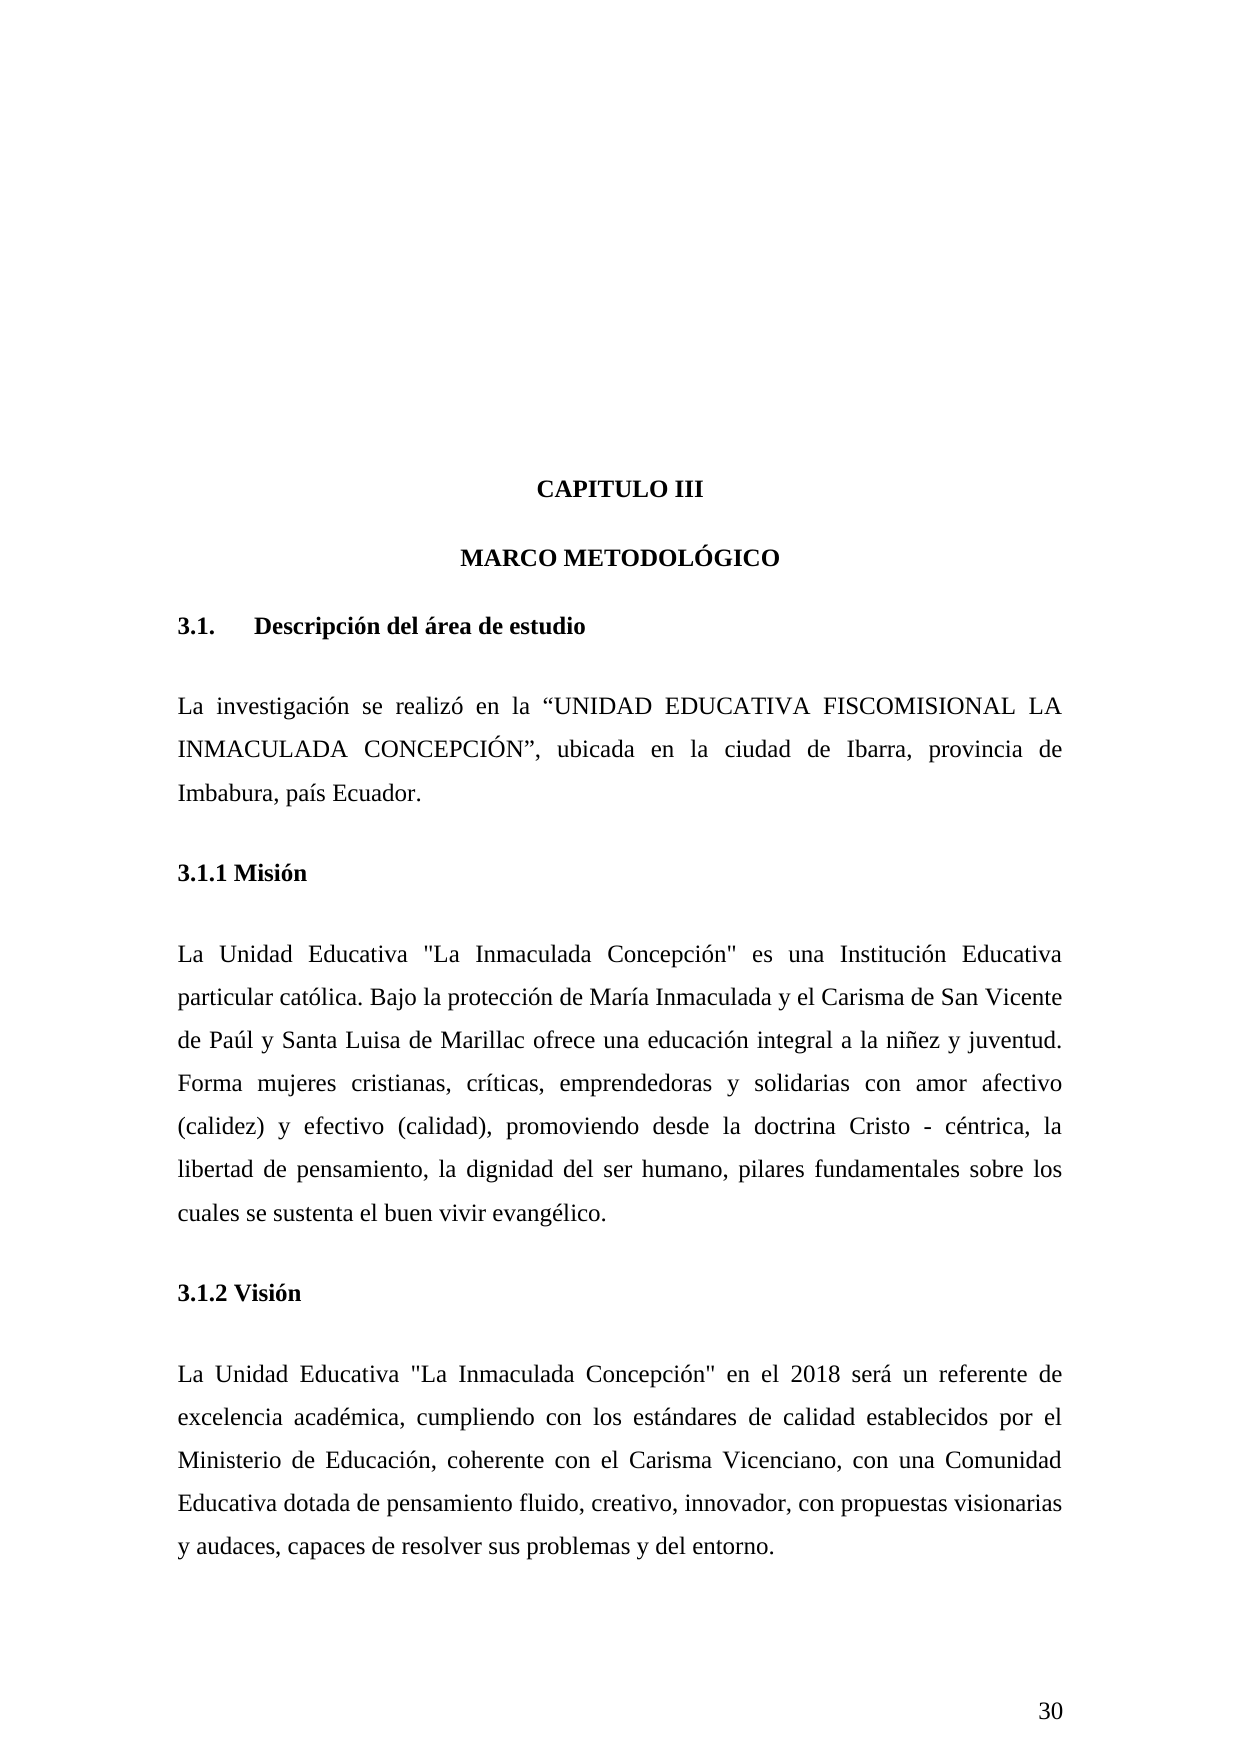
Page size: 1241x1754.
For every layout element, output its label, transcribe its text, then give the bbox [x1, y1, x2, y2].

subtitle 3.1.1 Misión [177, 858, 1063, 887]
subtitle MARCO METODOLÓGICO [177, 543, 1063, 571]
subtitle 3.1.2 Visión [177, 1278, 1063, 1307]
text La Unidad Educativa "La Inmaculada Concepción" es una Institución Educativa particular católica. Bajo la protección de María Inmaculada y el Carisma de San Vicente de Paúl y Santa Luisa de Marillac ofrece una educación integral a la niñez y juventud. Forma mujeres cristianas, críticas, emprendedoras y solidarias con amor afectivo (calidez) y efectivo (calidad), promoviendo desde la doctrina Cristo - céntrica, la libertad de pensamiento, la dignidad del ser humano, pilares fundamentales sobre los cuales se sustenta el buen vivir evangélico. [177, 939, 1063, 1226]
subtitle Descripción del área de estudio [177, 611, 1063, 639]
text La investigación se realizó en la “UNIDAD EDUCATIVA FISCOMISIONAL LA INMACULADA CONCEPCIÓN”, ubicada en la ciudad de Ibarra, provincia de Imbabura, país Ecuador. [177, 691, 1063, 806]
subtitle CAPITULO III [177, 474, 1063, 503]
text La Unidad Educativa "La Inmaculada Concepción" en el 2018 será un referente de excelencia académica, cumpliendo con los estándares de calidad establecidos por el Ministerio de Educación, coherente con el Carisma Vicenciano, con una Comunidad Educativa dotada de pensamiento fluido, creativo, innovador, con propuestas visionarias y audaces, capaces de resolver sus problemas y del entorno. [177, 1359, 1063, 1560]
